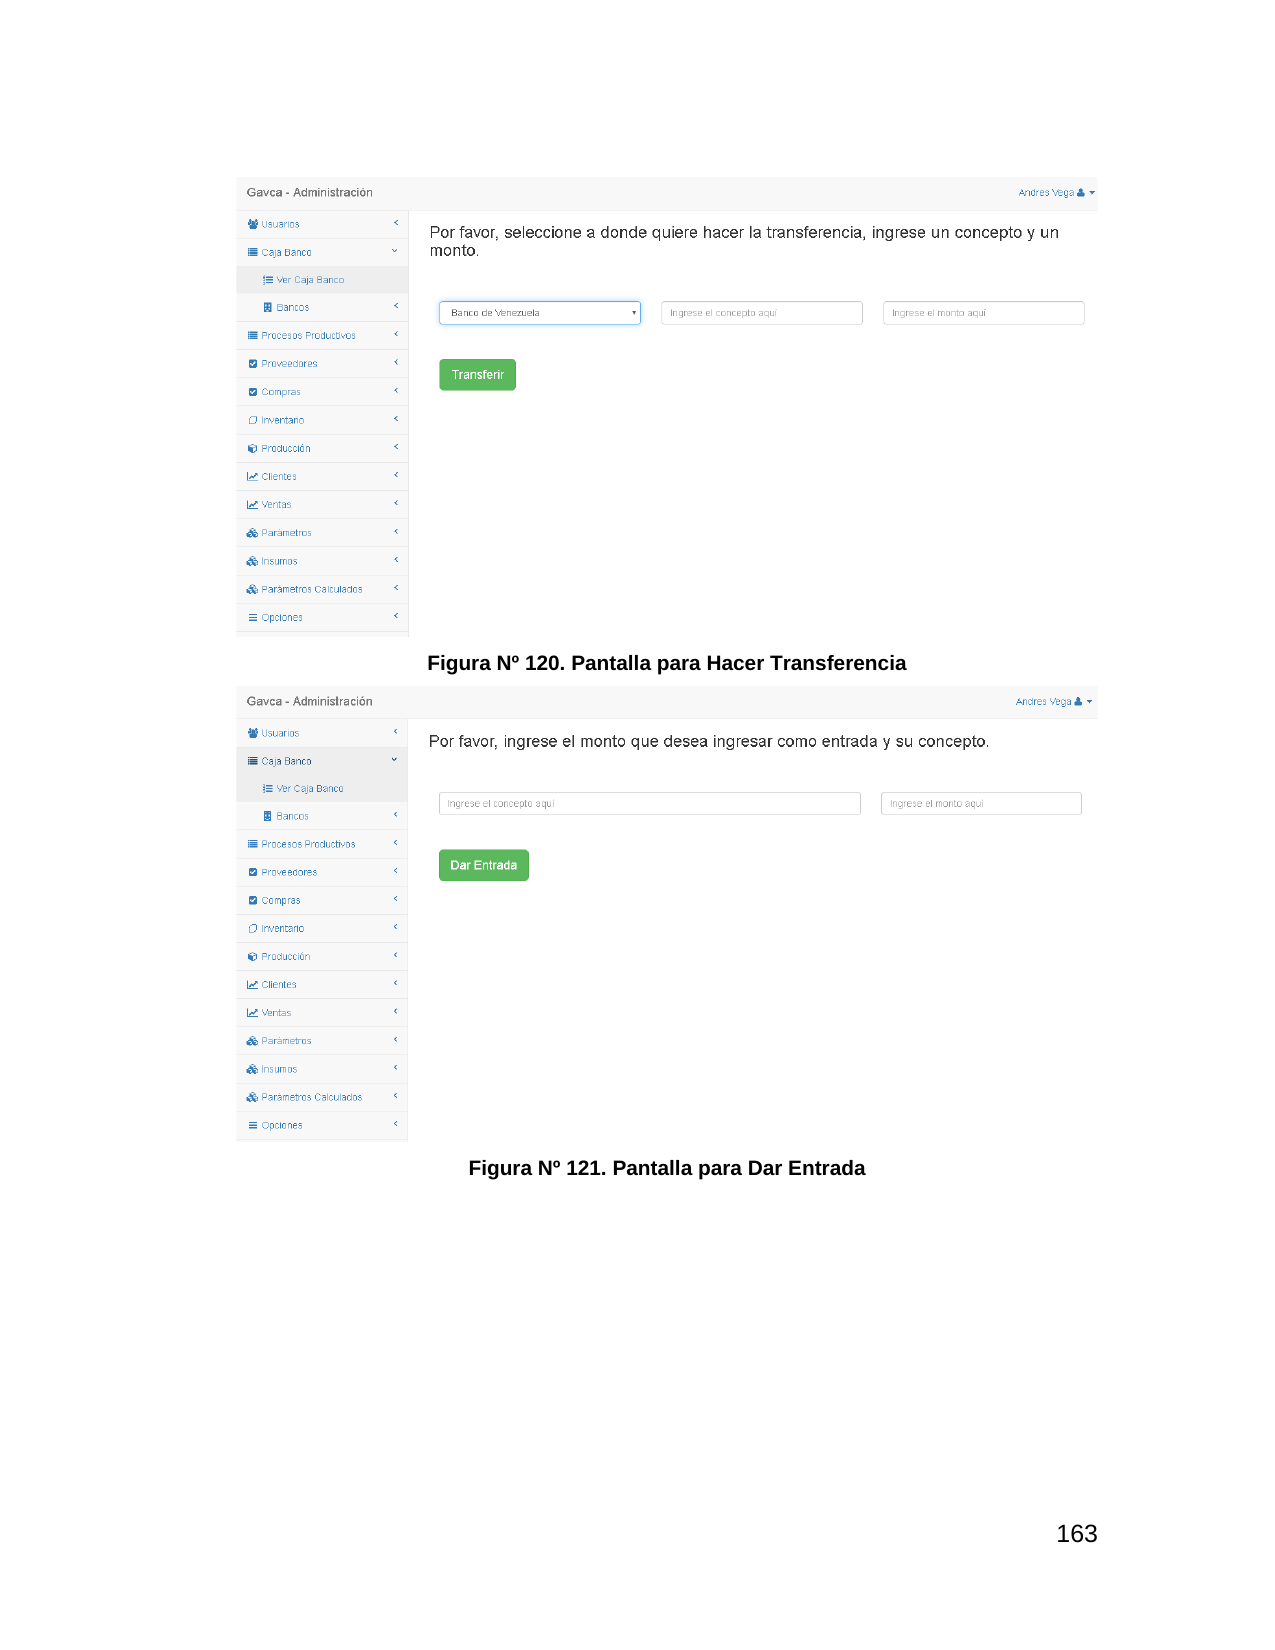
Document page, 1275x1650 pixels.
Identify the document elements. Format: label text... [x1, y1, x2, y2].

text Figura Nº 120. Pantalla para Hacer Transferencia [236, 651, 1098, 675]
text Figura Nº 121. Pantalla para Dar Entrada [236, 1156, 1098, 1180]
picture [236, 686, 1098, 1142]
picture [236, 177, 1098, 637]
